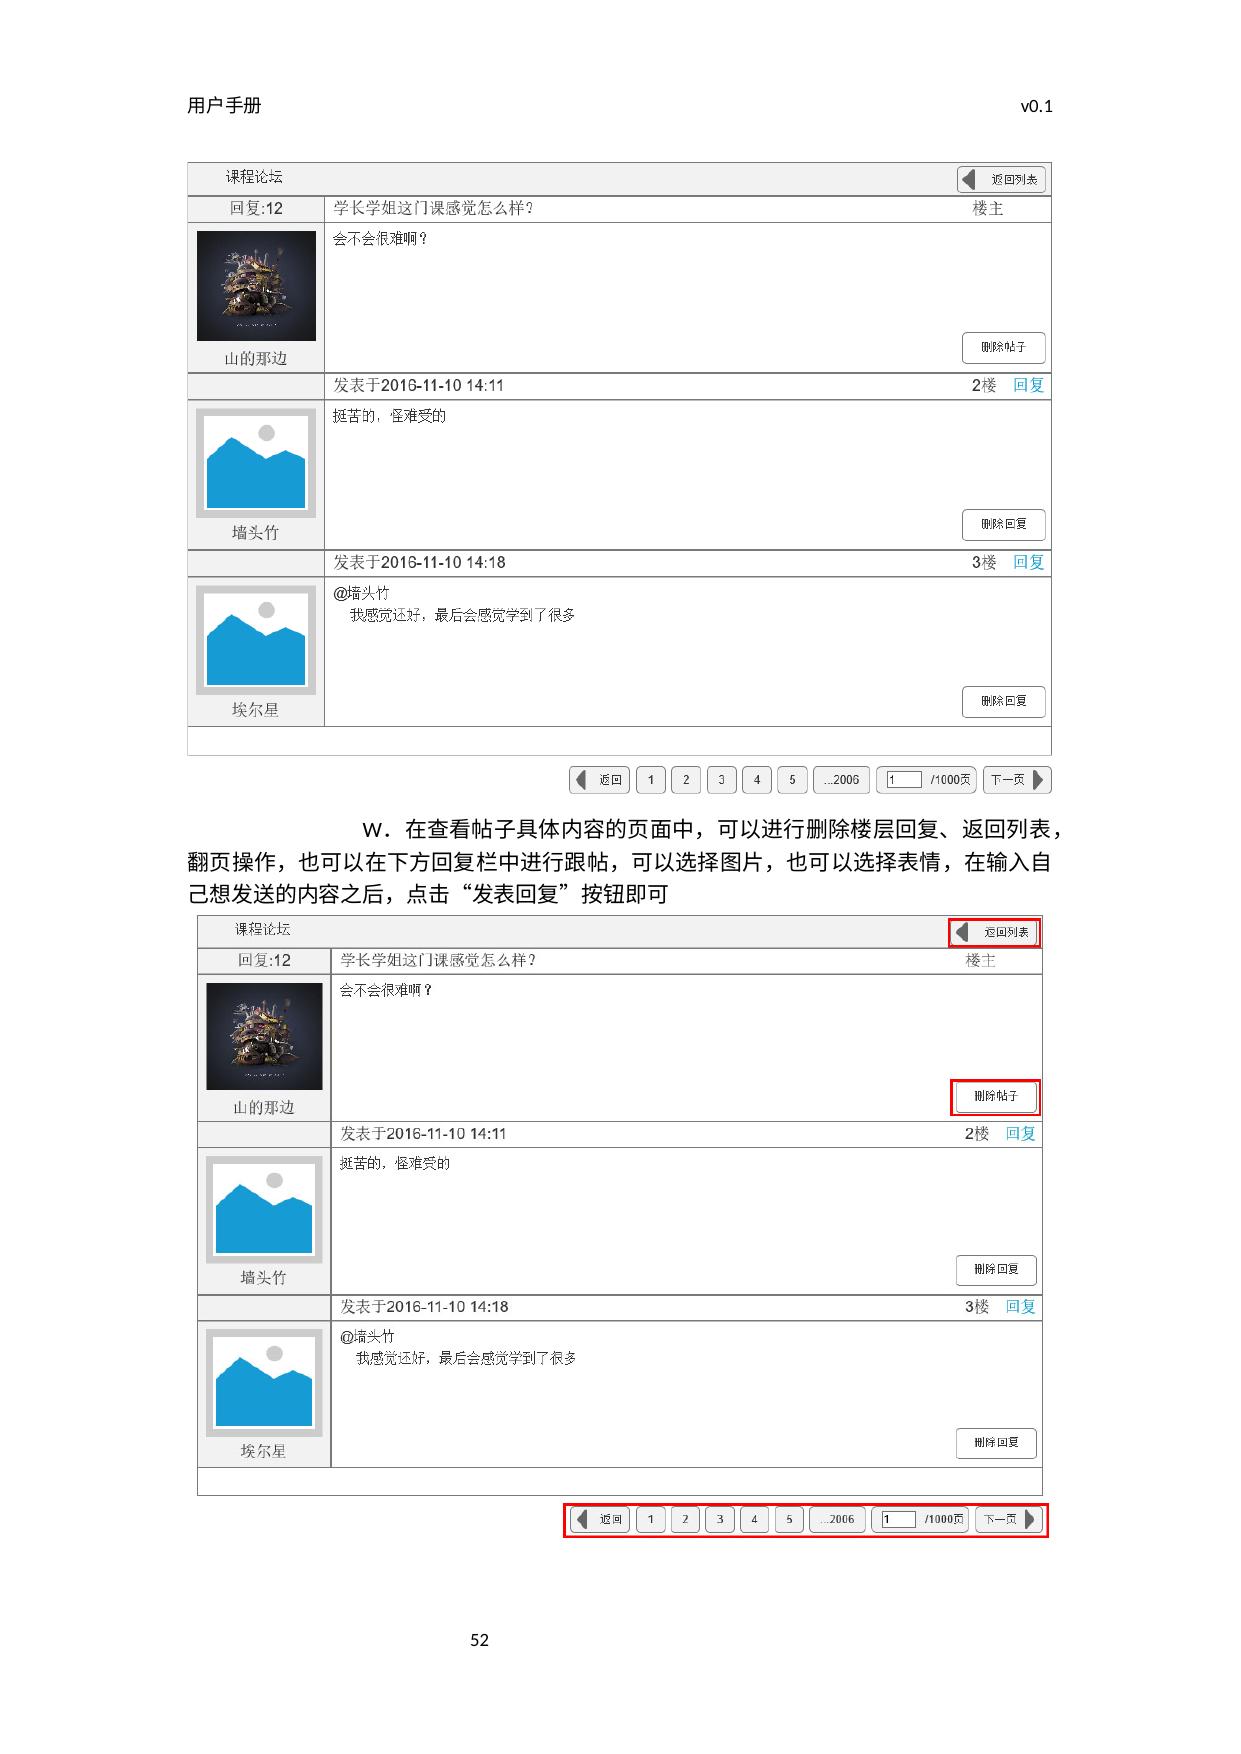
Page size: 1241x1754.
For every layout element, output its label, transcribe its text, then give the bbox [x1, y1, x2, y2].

picture [187, 909, 1053, 1545]
text W．在查看帖子具体内容的页面中，可以进行删除楼层回复、返回列表，翻页操作，也可以在下方回复栏中进行跟帖，可以选择图片，也可以选择表情，在输入自己想发送的内容之后，点击“发表回复”按钮即可 [187, 812, 1053, 909]
picture [187, 162, 1053, 794]
